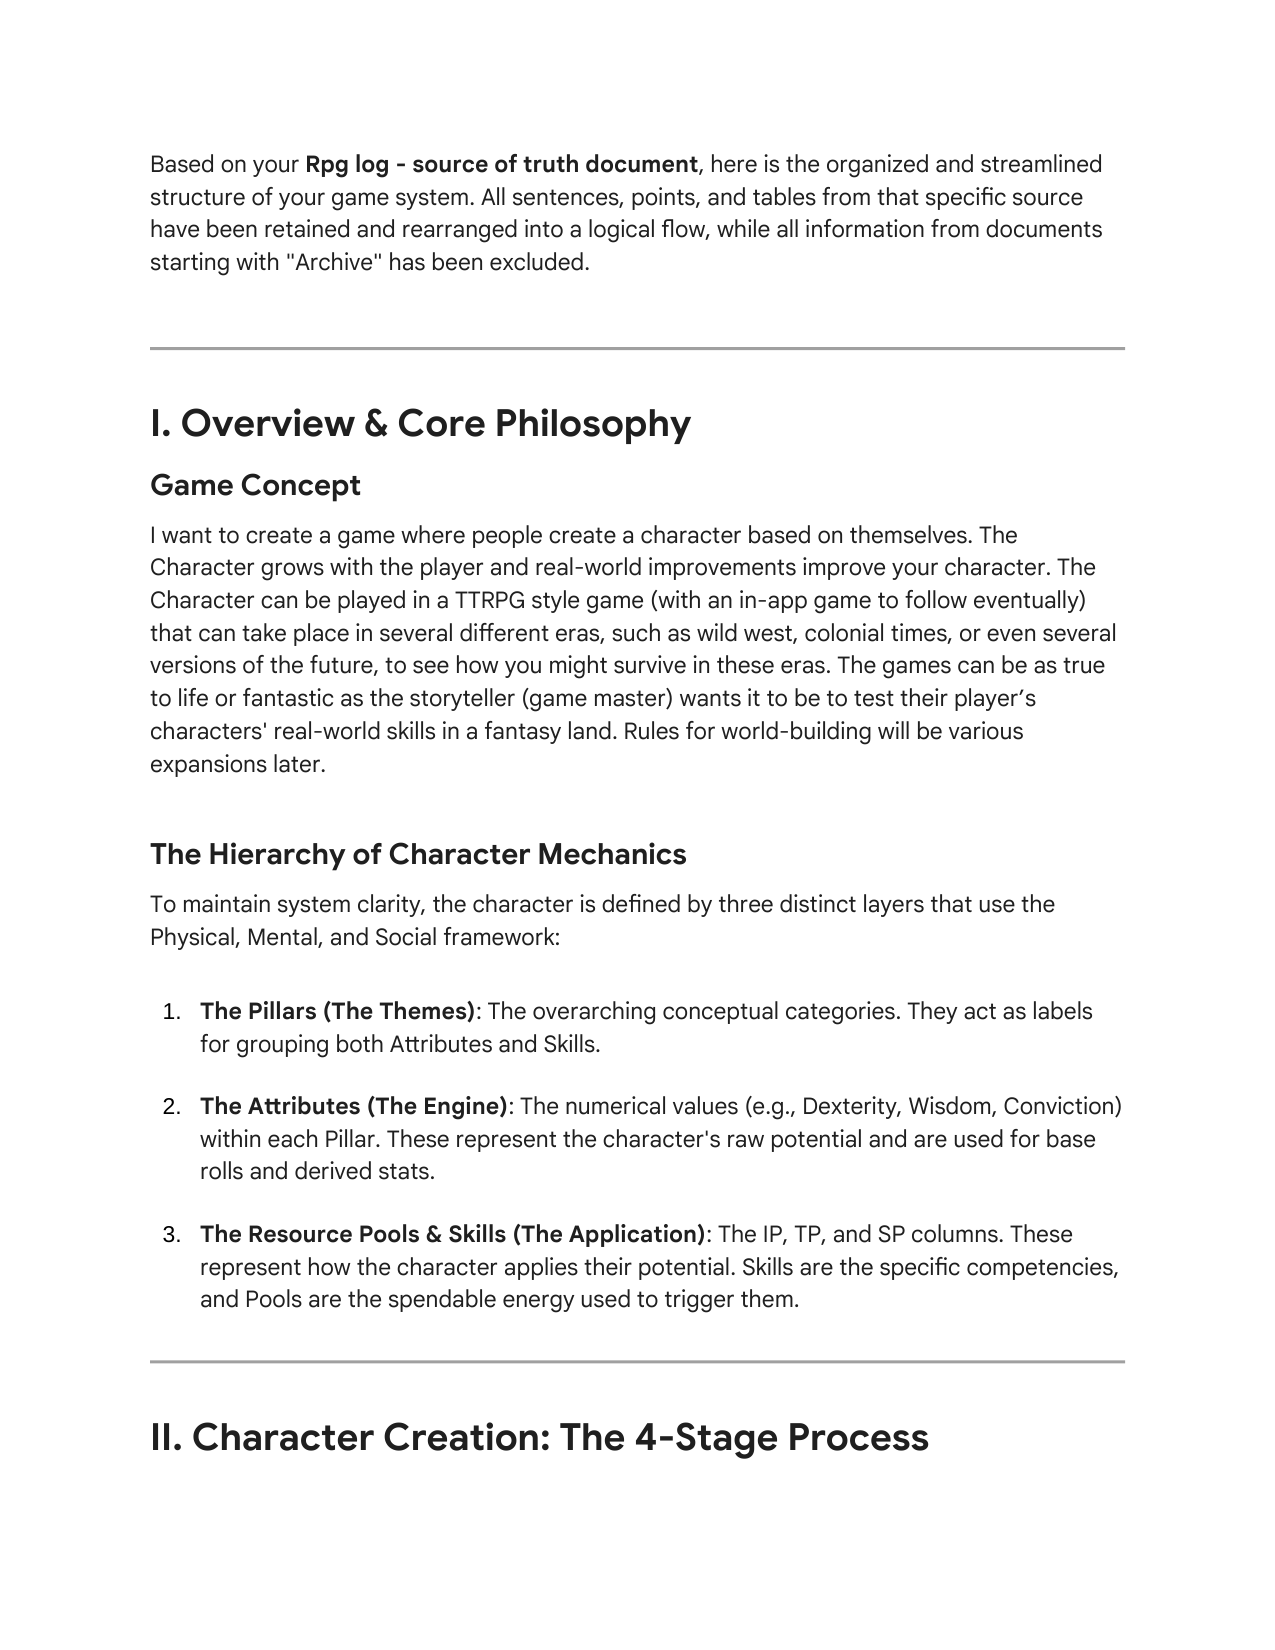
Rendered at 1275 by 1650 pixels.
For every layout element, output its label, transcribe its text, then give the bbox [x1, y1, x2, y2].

subtitle I. Overview & Core Philosophy [150, 351, 1125, 448]
subtitle The Hierarchy of Character Mechanics [150, 836, 1125, 873]
list The Attributes (The Engine): The numerical values (e.g., Dexterity, Wisdom, Conviction) within each Pillar. These represent the character's raw potential and are used for base rolls and derived stats. [162, 1092, 1125, 1216]
subtitle Game Concept [150, 467, 1125, 503]
list The Resource Pools & Skills (The Application): The IP, TP, and SP columns. These represent how the character applies their potential. Skills are the specific competencies, and Pools are the spendable energy used to trigger them. [162, 1220, 1125, 1344]
text Based on your Rpg log - source of truth document, here is the organized and streamlined structure of your game system. All sentences, points, and tables from that specific source have been retained and rearranged into a logical flow, while all information from documents starting with "Archive" has been excluded. [150, 150, 1125, 277]
subtitle II. Character Creation: The 4-Stage Process [150, 1364, 1125, 1461]
text I want to create a game where people create a character based on themselves. The Character grows with the player and real-world improvements improve your character. The Character can be played in a TTRPG style game (with an in-app game to follow eventually) that can take place in several different eras, such as wild west, colonial times, or even several versions of the future, to see how you might survive in these eras. The games can be as true to life or fantastic as the storyteller (game master) wants it to be to test their player’s characters' real-world skills in a fantasy land. Rules for world-building will be various expansions later. [150, 521, 1125, 778]
text To maintain system clarity, the character is defined by three distinct layers that use the Physical, Mental, and Social framework: [150, 890, 1125, 952]
list The Pillars (The Themes): The overarching conceptual categories. They act as labels for grouping both Attributes and Skills. [162, 997, 1125, 1088]
